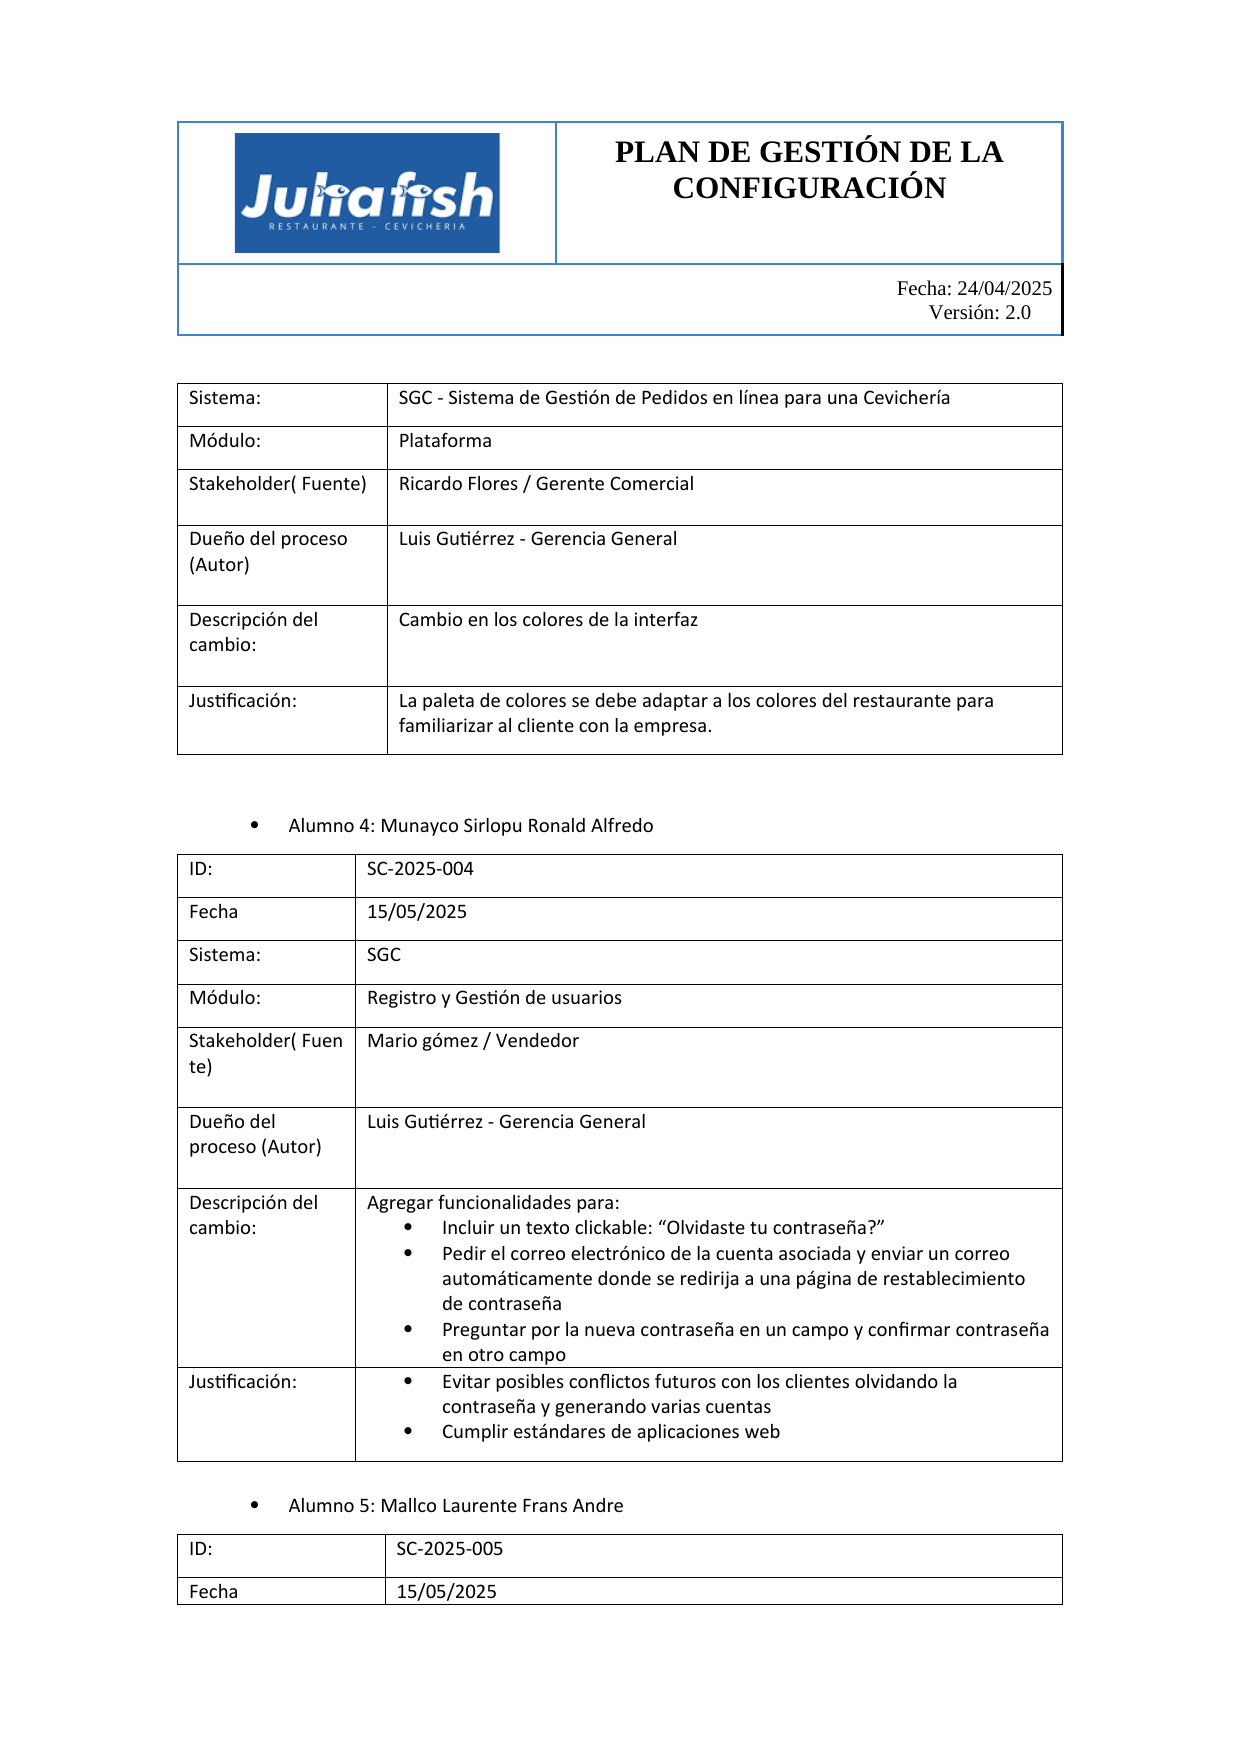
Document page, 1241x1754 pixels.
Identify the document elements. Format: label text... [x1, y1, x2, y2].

table_cell SGC - Sistema de Gestión de Pedidos en línea para una Cevichería [388, 384, 1062, 426]
table_cell Mario gómez / Vendedor [356, 1028, 1062, 1107]
list Alumno 5: Mallco Laurente Frans Andre [251, 1492, 1063, 1517]
table_cell Justificación: [178, 1368, 355, 1461]
table_cell Módulo: [178, 985, 355, 1027]
picture [234, 133, 500, 253]
table_header ID: [178, 855, 355, 897]
table_cell Plataforma [388, 427, 1062, 469]
table_cell La paleta de colores se debe adaptar a los colores del restaurante para familiarizar al cliente con la empresa. [388, 687, 1062, 754]
table_cell Dueño del proceso (Autor) [178, 526, 387, 605]
table_header SC-2025-004 [356, 855, 1062, 897]
table_cell Evitar posibles conflictos futuros con los clientes olvidando la contraseña y generando varias cuentas Cumplir estándares de aplicaciones web [356, 1368, 1062, 1461]
table_cell Fecha [178, 898, 355, 940]
list Alumno 4: Munayco Sirlopu Ronald Alfredo [251, 812, 1063, 837]
table_cell Luis Gutiérrez - Gerencia General [388, 526, 1062, 605]
table_cell Fecha [178, 1578, 385, 1604]
table_cell SGC [356, 941, 1062, 983]
table_cell Agregar funcionalidades para: Incluir un texto clickable: “Olvidaste tu contraseña?” Pedir el correo electrónico de la cuenta asociada y enviar un correo automáticamente donde se redirija a una página de restablecimiento de contraseña Preguntar por la nueva contraseña en un campo y confirmar contraseña en otro campo [356, 1189, 1062, 1367]
table_header SC-2025-005 [386, 1535, 1062, 1577]
table_cell Registro y Gestión de usuarios [356, 985, 1062, 1027]
table_cell Descripción del cambio: [178, 606, 387, 686]
table_header ID: [178, 1535, 385, 1577]
table_cell Sistema: [178, 941, 355, 983]
table_cell Módulo: [178, 427, 387, 469]
table_cell Justificación: [178, 687, 387, 754]
table_cell Stakeholder( Fuente) [178, 470, 387, 524]
table_cell Cambio en los colores de la interfaz [388, 606, 1062, 686]
table_cell Ricardo Flores / Gerente Comercial [388, 470, 1062, 524]
table_cell Luis Gutiérrez - Gerencia General [356, 1108, 1062, 1188]
table_cell Stakeholder( Fuente) [178, 1028, 355, 1107]
table_cell 15/05/2025 [386, 1578, 1062, 1604]
table_cell Descripción del cambio: [178, 1189, 355, 1367]
table_cell 15/05/2025 [356, 898, 1062, 940]
table_cell Dueño del proceso (Autor) [178, 1108, 355, 1188]
table_cell Sistema: [178, 384, 387, 426]
